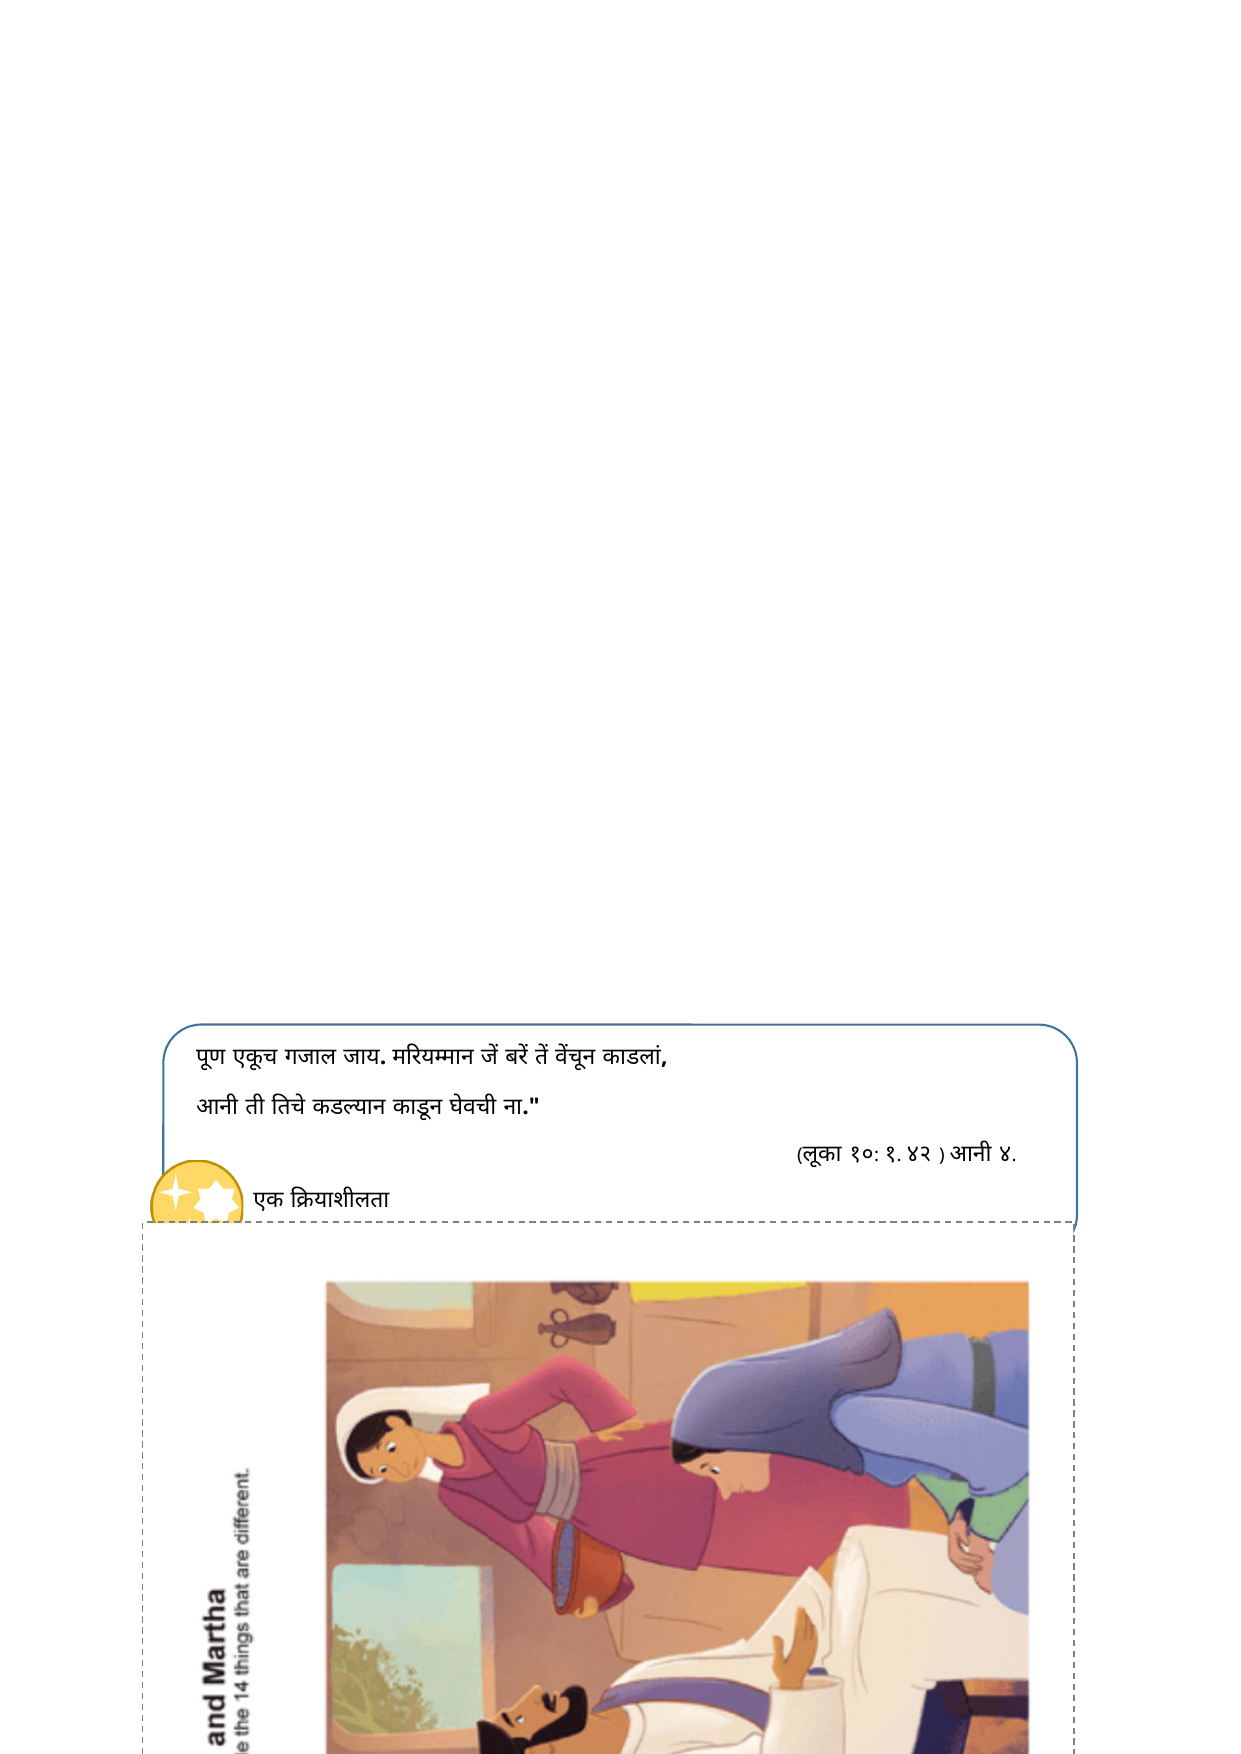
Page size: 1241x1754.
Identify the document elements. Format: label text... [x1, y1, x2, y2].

text आनी ती तिचे कडल्यान काडून घेवची ना." [150, 1090, 1090, 1121]
text (लूका १०: १. ४२ ) आनी ४. [150, 1141, 1090, 1167]
text पूण एकूच गजाल जाय. मरियम्मान जें बरें तें वेंचून काडलां, [150, 1040, 1090, 1071]
text एक क्रियाशीलता [244, 1186, 1090, 1213]
picture [145, 1224, 1074, 1754]
picture [150, 1160, 244, 1223]
